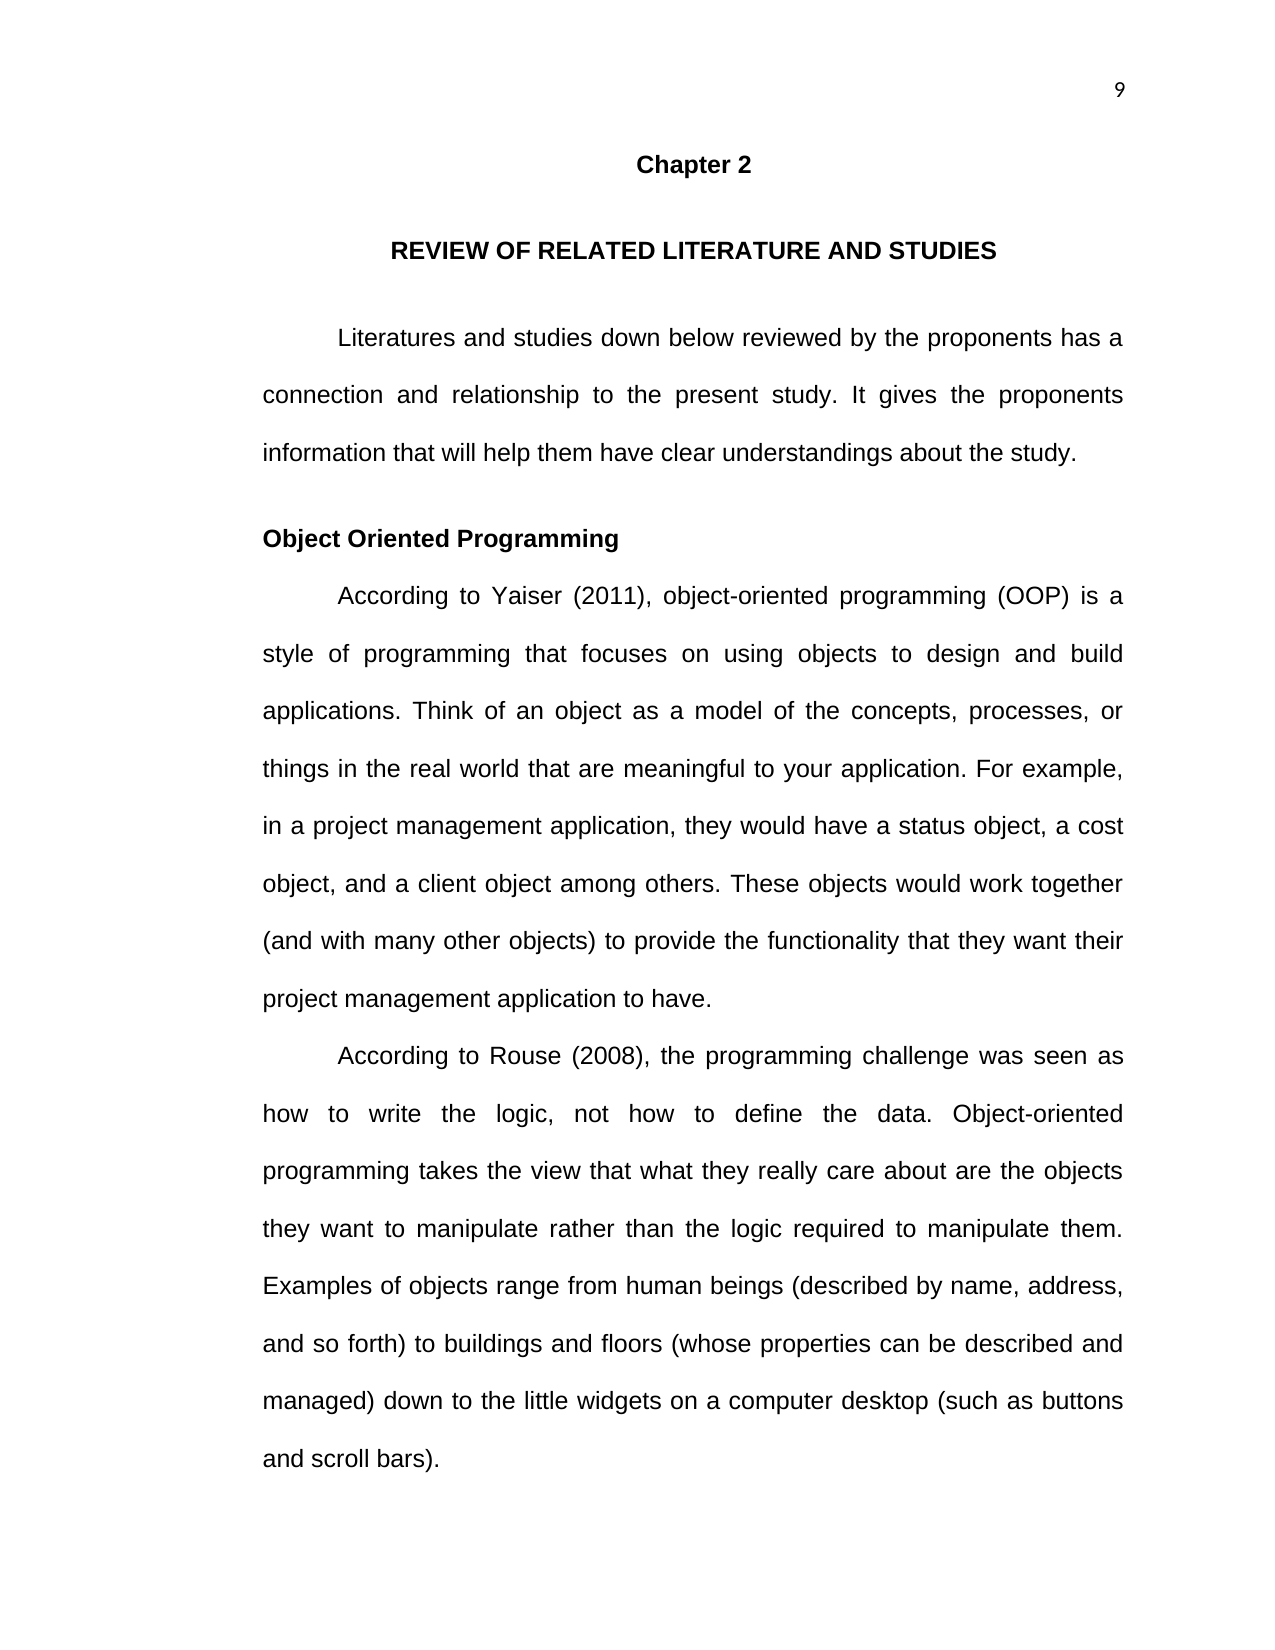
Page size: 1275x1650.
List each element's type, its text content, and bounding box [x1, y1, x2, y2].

text Object Oriented Programming [262, 524, 1125, 552]
text Literatures and studies down below reviewed by the proponents has a connection and relationship to the present study. It gives the proponents information that will help them have clear understandings about the study. [262, 322, 1125, 466]
text REVIEW OF RELATED LITERATURE AND STUDIES [262, 236, 1125, 265]
text According to Rouse (2008), the programming challenge was seen as how to write the logic, not how to define the data. Object-oriented programming takes the view that what they really care about are the objects they want to manipulate rather than the logic required to manipulate them. Examples of objects range from human beings (described by name, address, and so forth) to buildings and floors (whose properties can be described and managed) down to the little widgets on a computer desktop (such as buttons and scroll bars). [262, 1041, 1125, 1472]
text Chapter 2 [262, 150, 1093, 179]
text According to Yaiser (2011), object-oriented programming (OOP) is a style of programming that focuses on using objects to design and build applications. Think of an object as a model of the concepts, processes, or things in the real world that are meaningful to your application. For example, in a project management application, they would have a status object, a cost object, and a client object among others. These objects would work together (and with many other objects) to provide the functionality that they want their project management application to have. [262, 581, 1125, 1012]
